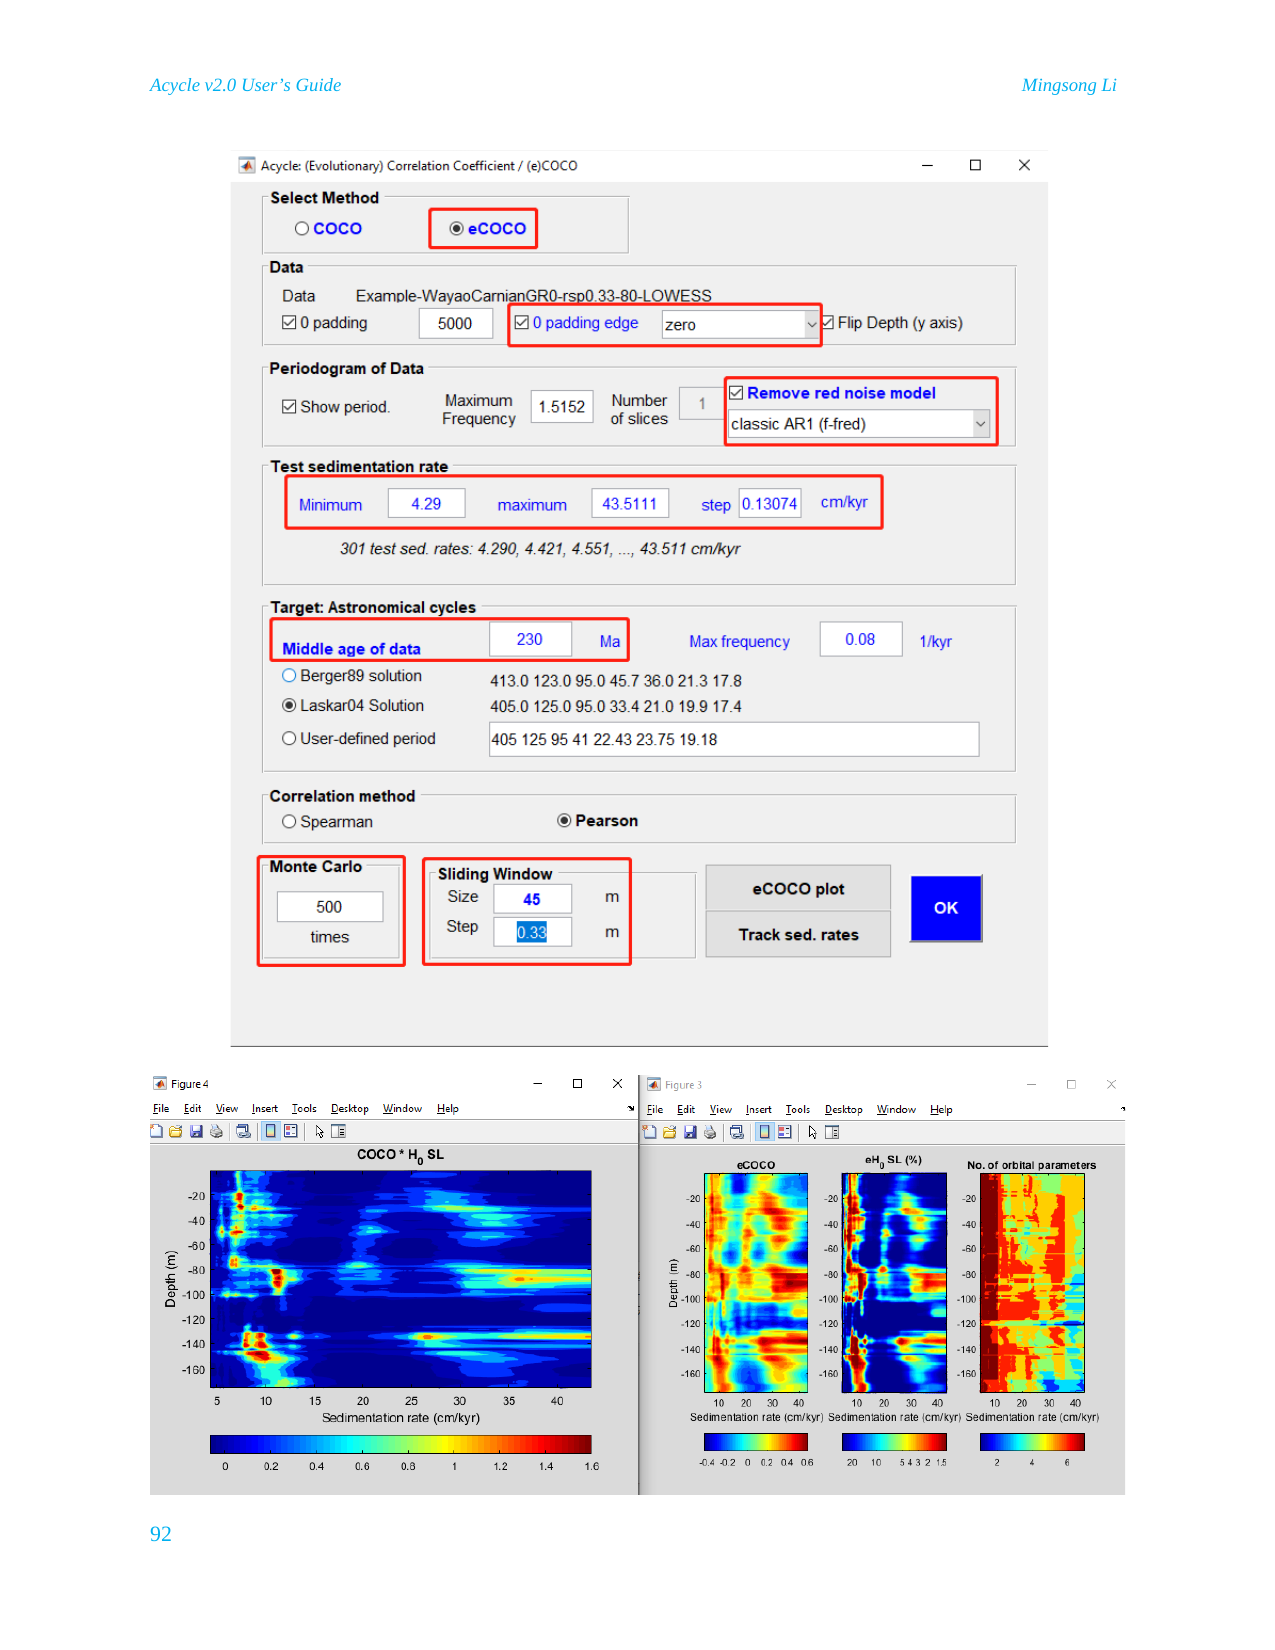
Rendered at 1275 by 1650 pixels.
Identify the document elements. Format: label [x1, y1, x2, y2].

picture [151, 81, 157, 89]
picture [150, 1075, 1125, 1495]
picture [230, 150, 1049, 1047]
